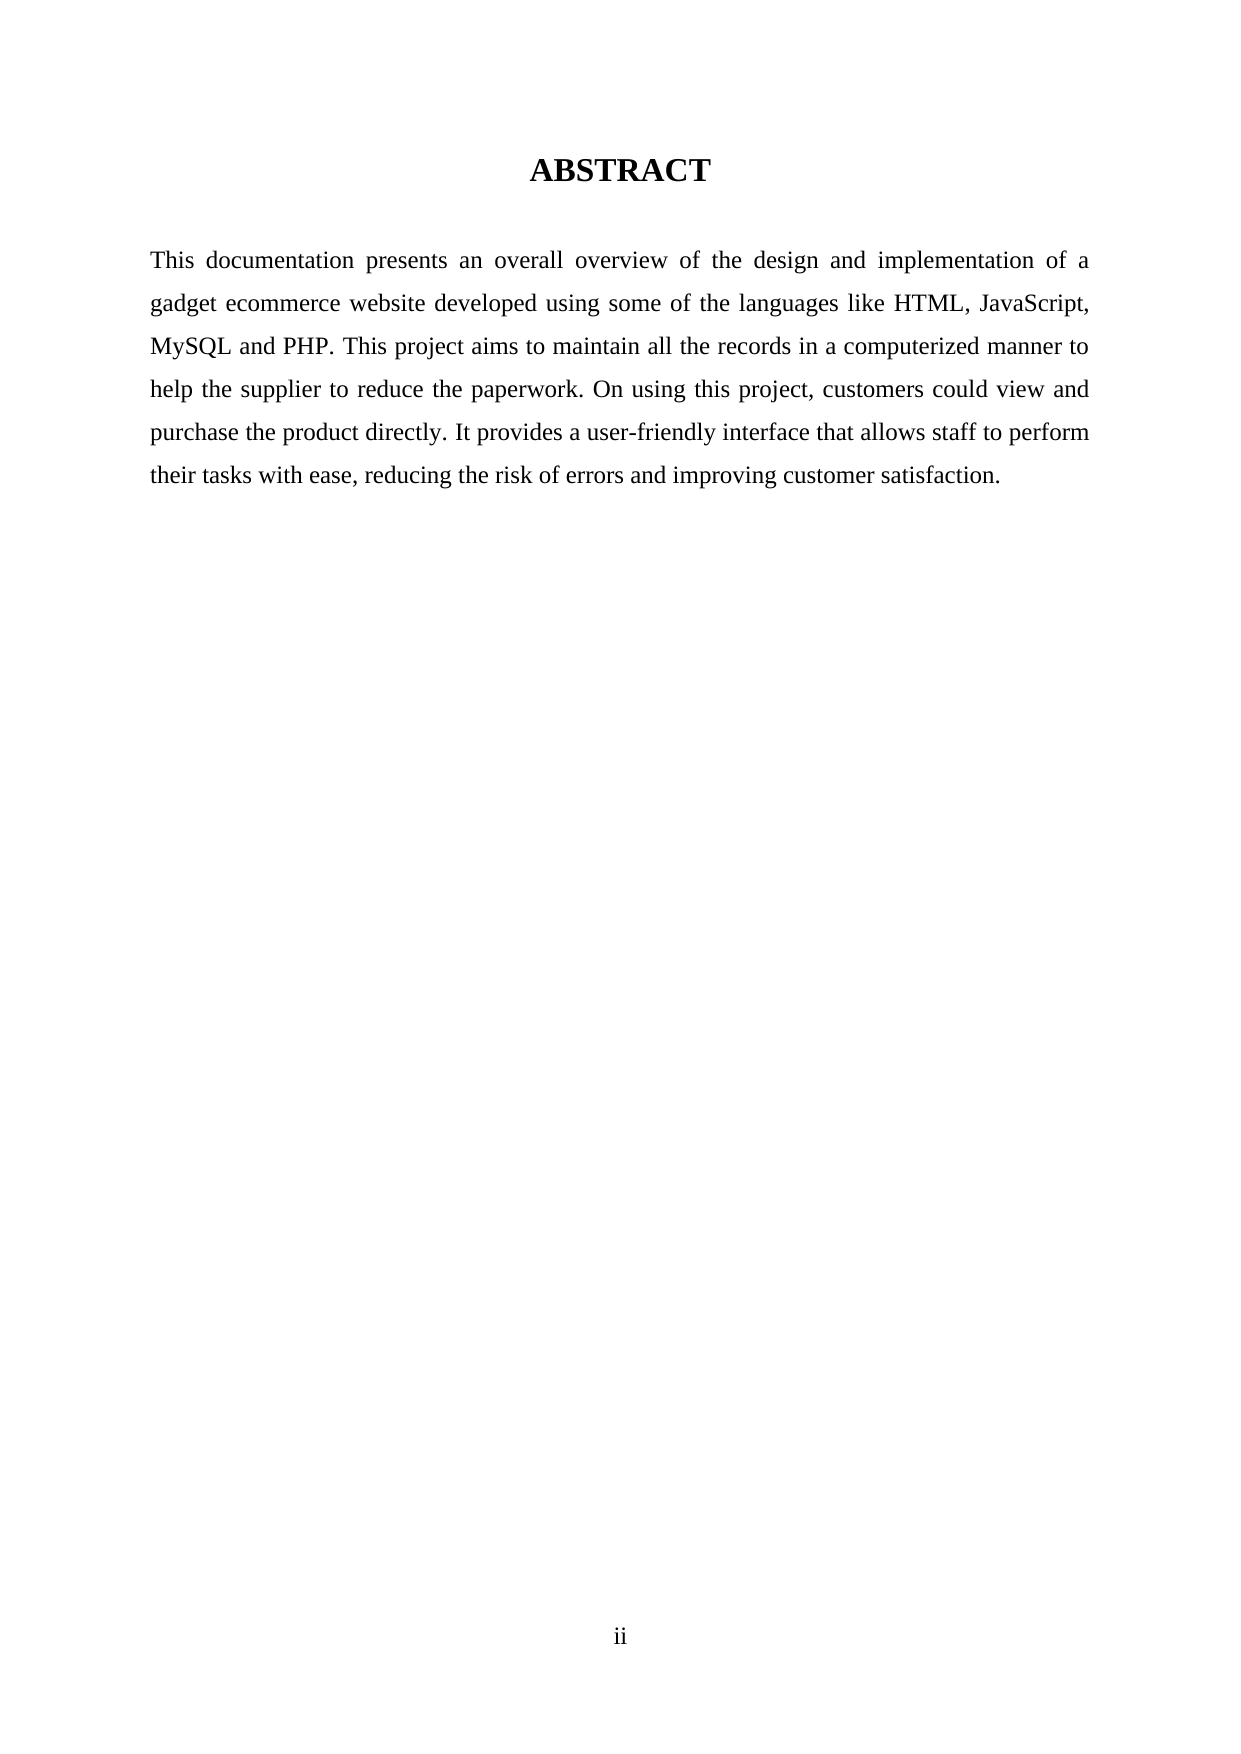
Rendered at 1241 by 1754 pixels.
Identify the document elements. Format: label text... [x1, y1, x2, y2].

text ABSTRACT [150, 150, 1090, 188]
text This documentation presents an overall overview of the design and implementation of a gadget ecommerce website developed using some of the languages like HTML, JavaScript, MySQL and PHP. This project aims to maintain all the records in a computerized manner to help the supplier to reduce the paperwork. On using this project, customers could view and purchase the product directly. It provides a user-friendly interface that allows staff to perform their tasks with ease, reducing the risk of errors and improving customer satisfaction. [150, 245, 1090, 489]
